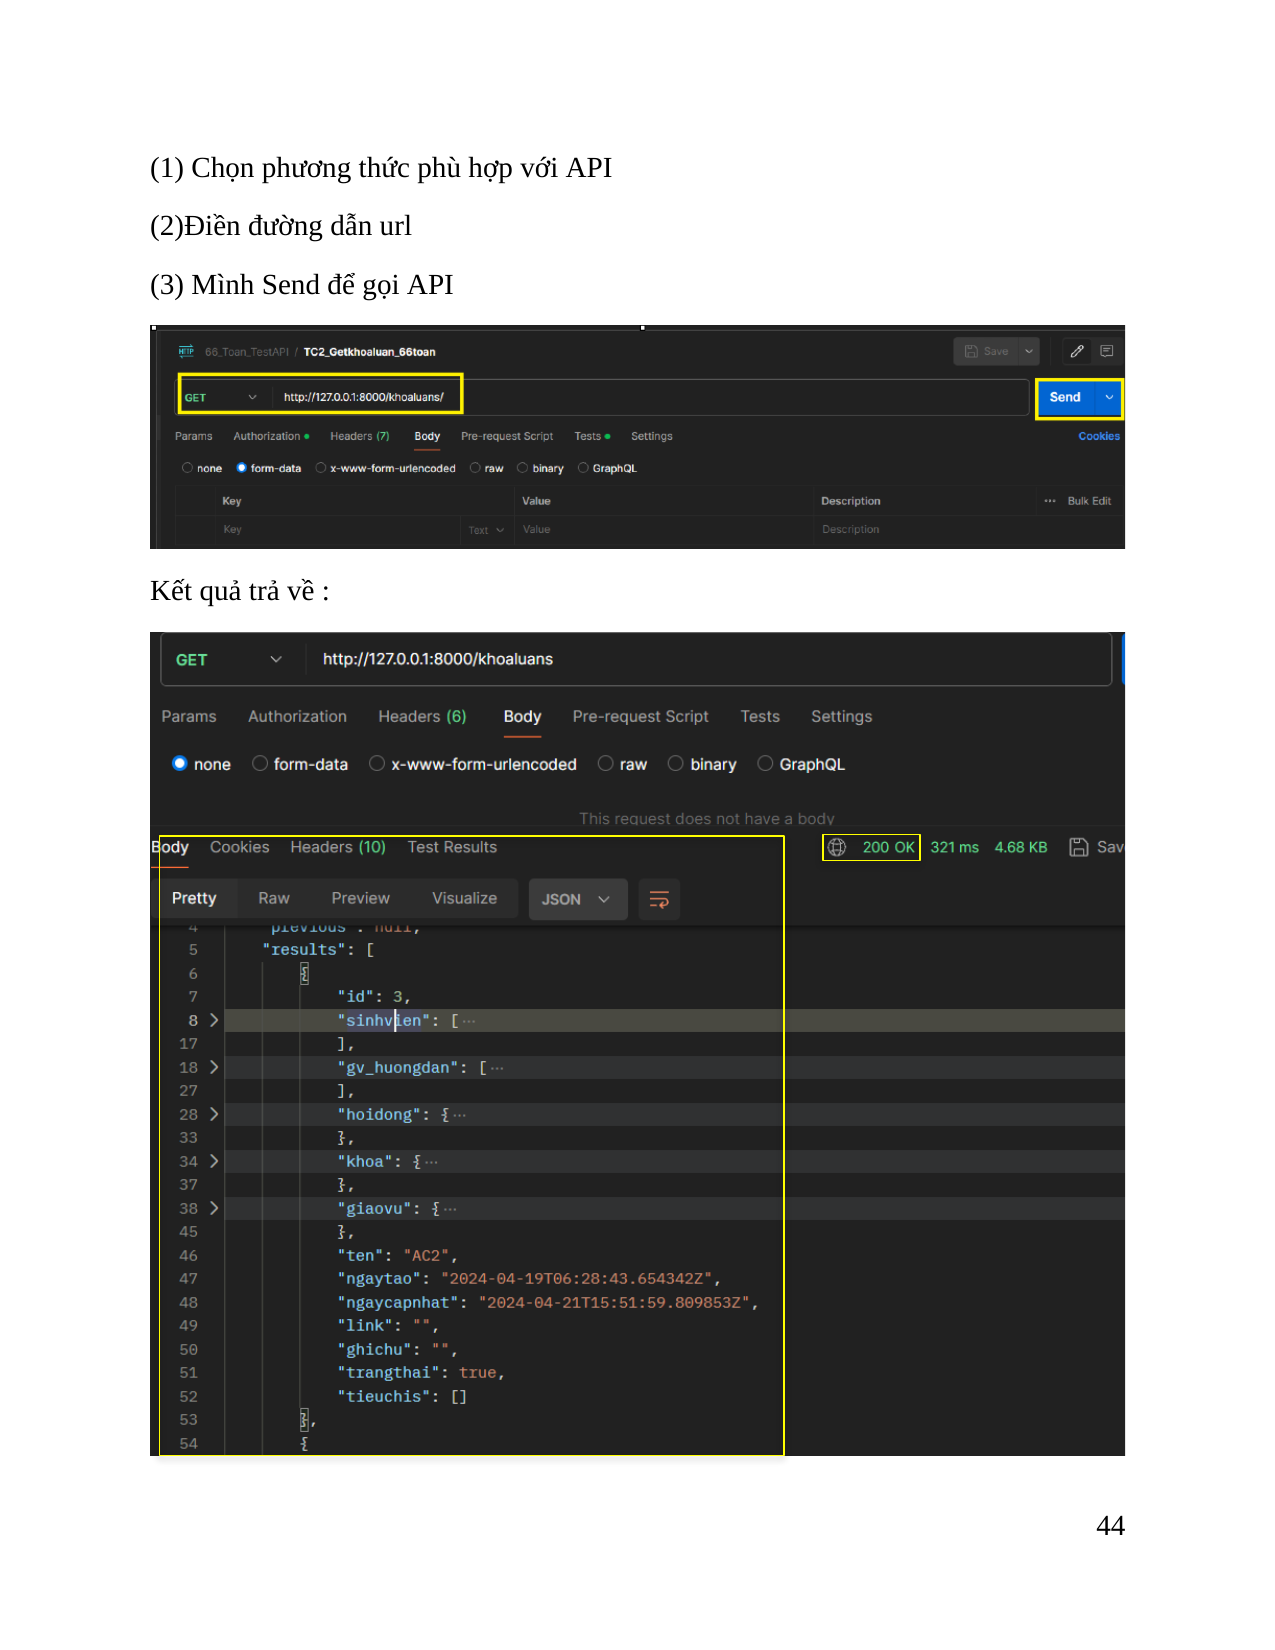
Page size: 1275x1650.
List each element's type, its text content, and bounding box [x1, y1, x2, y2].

text (3) Mình Send để gọi API [150, 267, 1125, 301]
picture [150, 632, 1125, 1456]
picture [150, 325, 1125, 549]
picture [160, 837, 783, 1455]
text Kết quả trả về : [150, 573, 1125, 607]
text (2)Điền đường dẫn url [150, 208, 1125, 242]
text (1) Chọn phương thức phù hợp với API [150, 150, 1125, 183]
